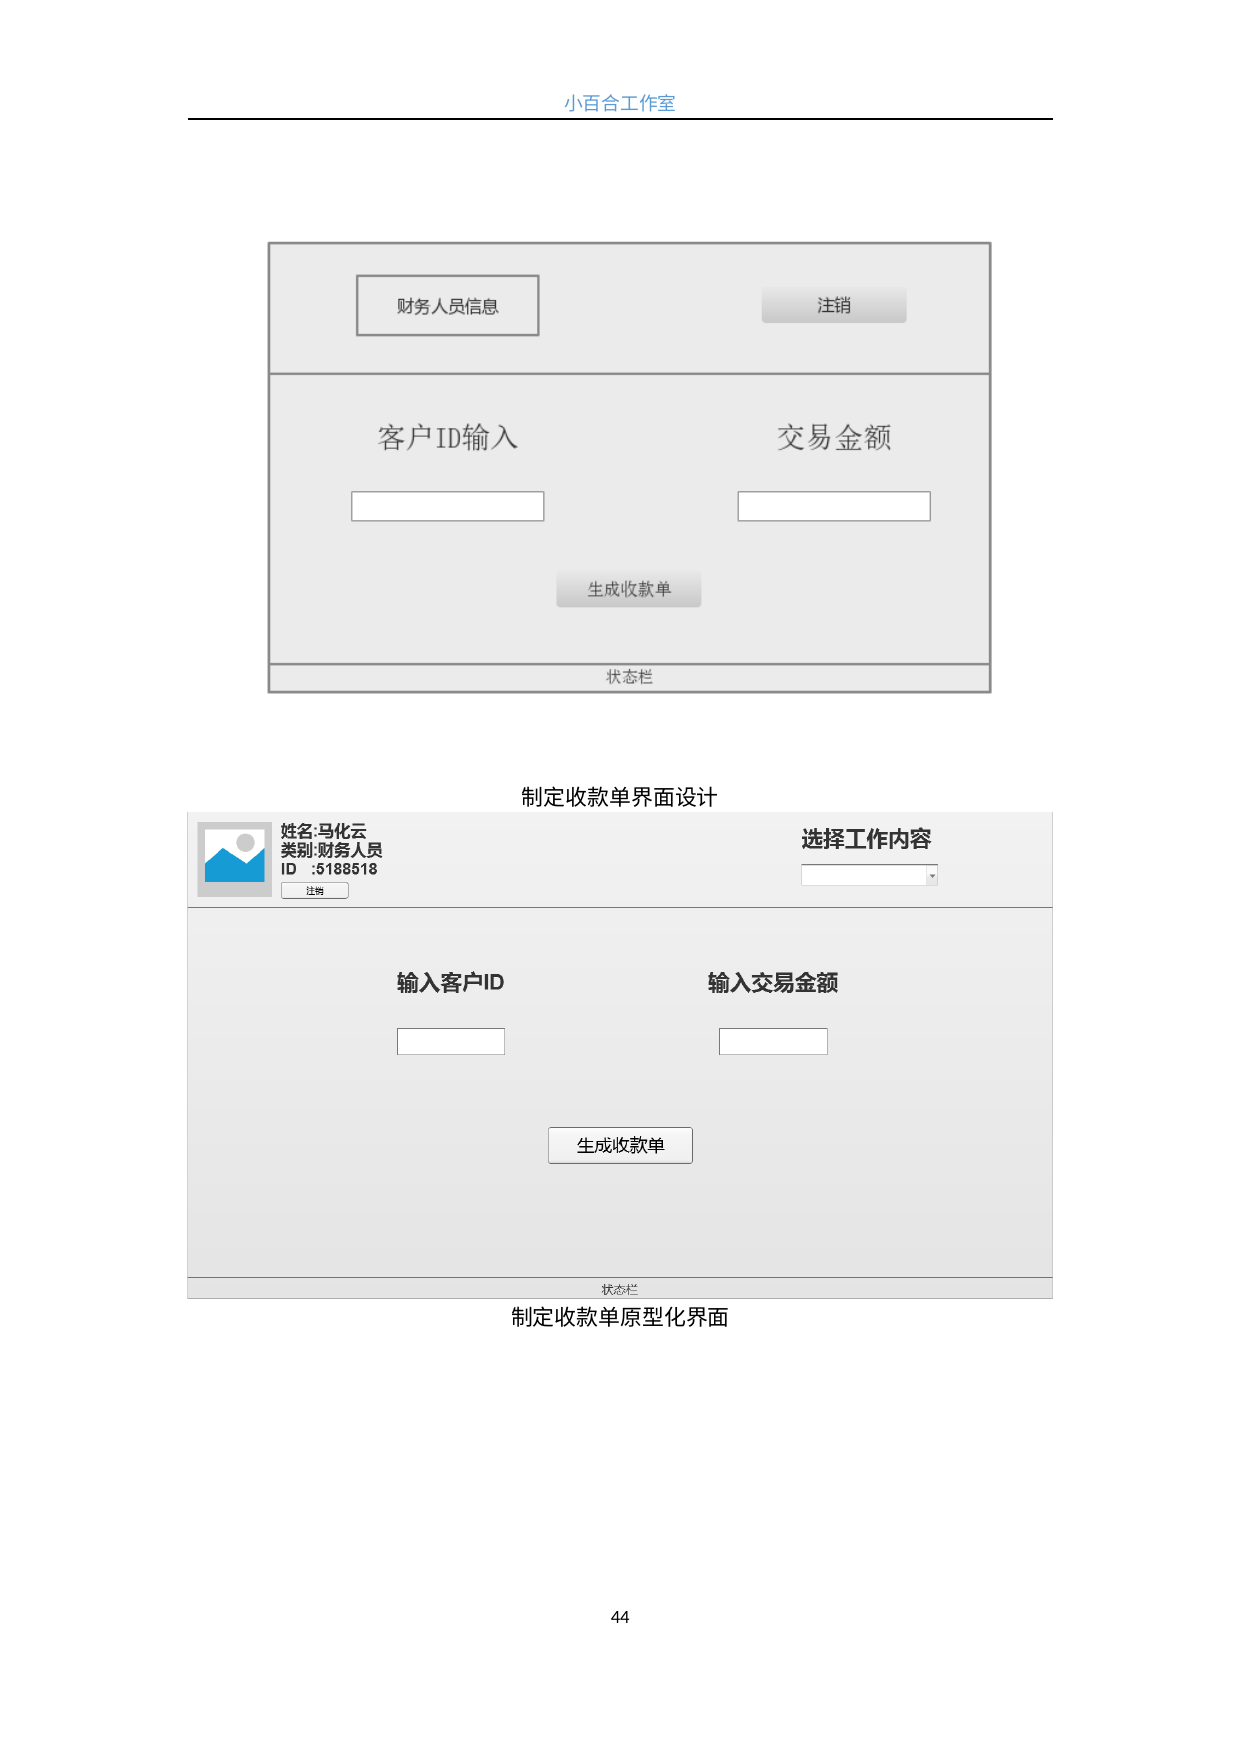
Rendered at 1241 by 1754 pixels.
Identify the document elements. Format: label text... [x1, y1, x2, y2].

text 制定收款单界面设计 [187, 779, 1053, 812]
text 制定收款单原型化界面 [187, 1299, 1053, 1332]
picture [187, 812, 1053, 1299]
picture [187, 162, 1053, 755]
